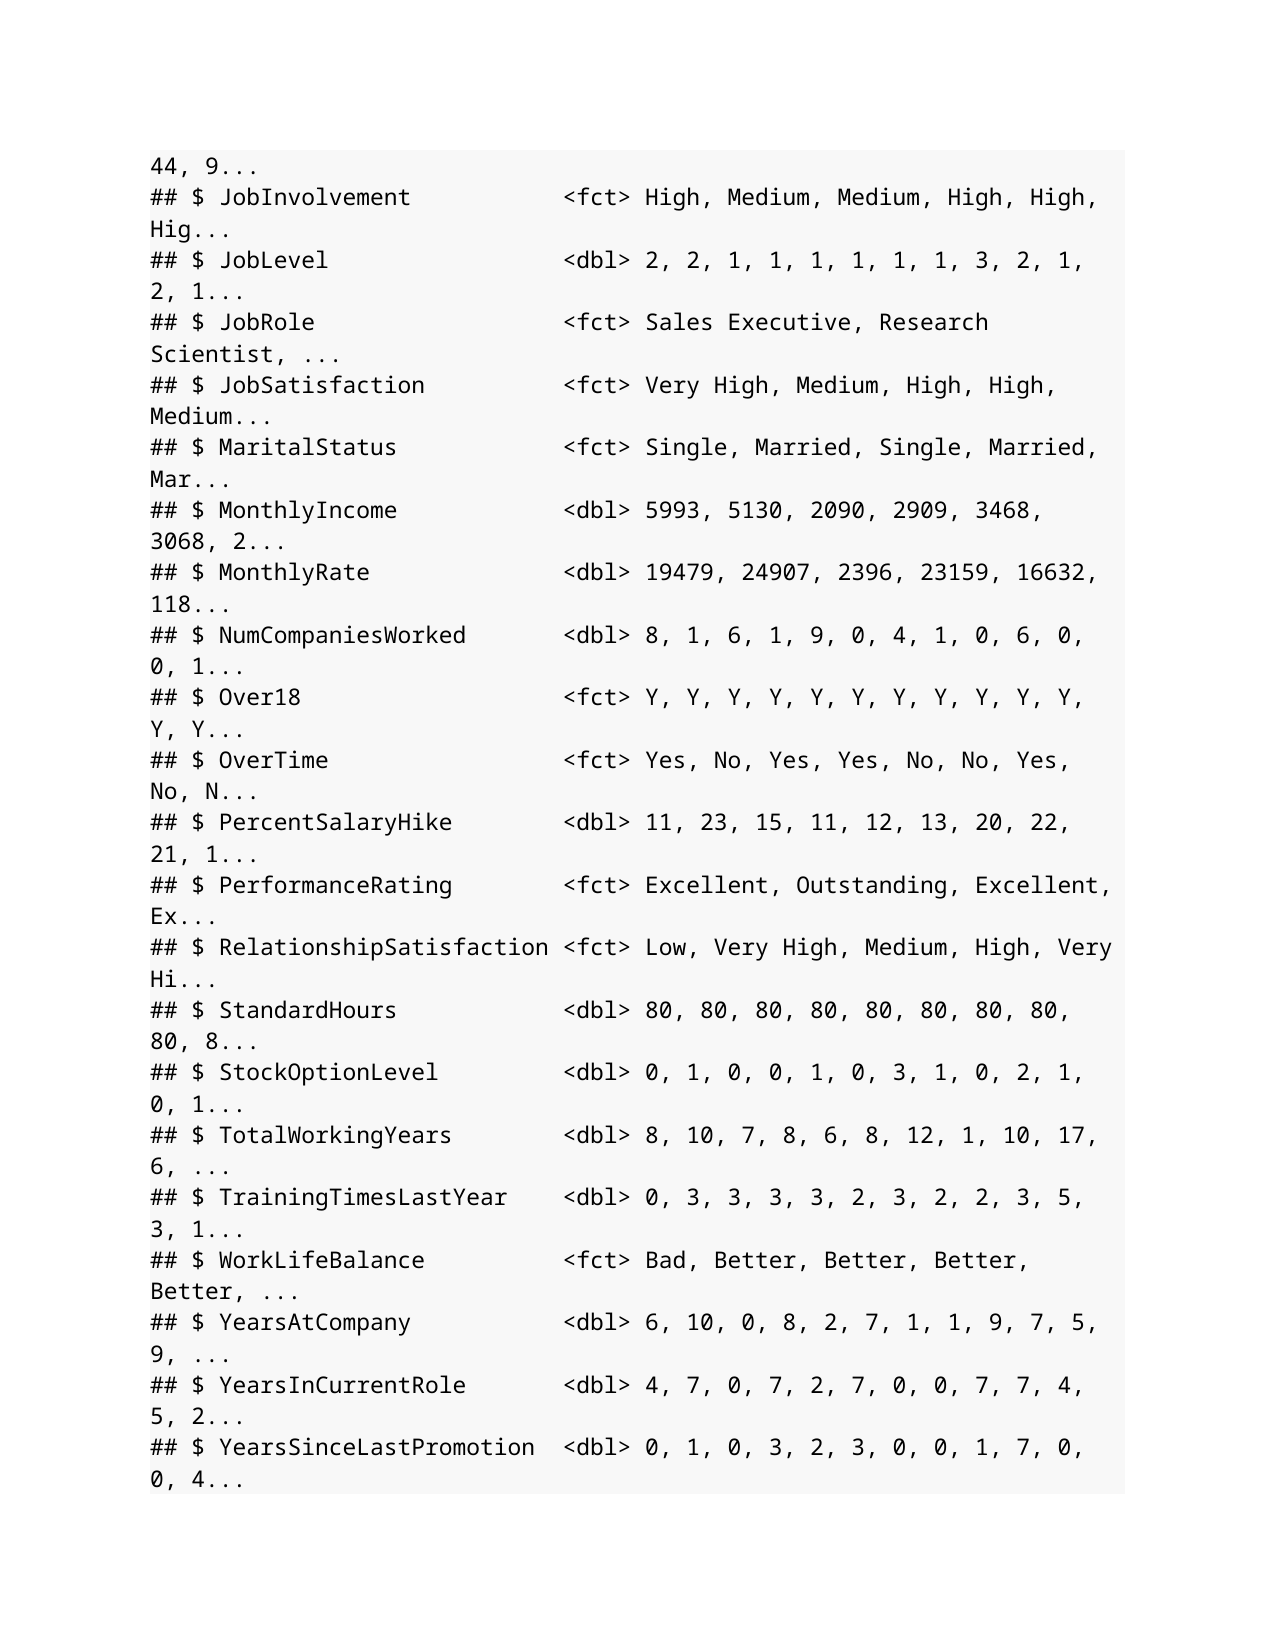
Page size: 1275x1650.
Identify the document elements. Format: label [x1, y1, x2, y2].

text [150, 150, 1125, 1494]
